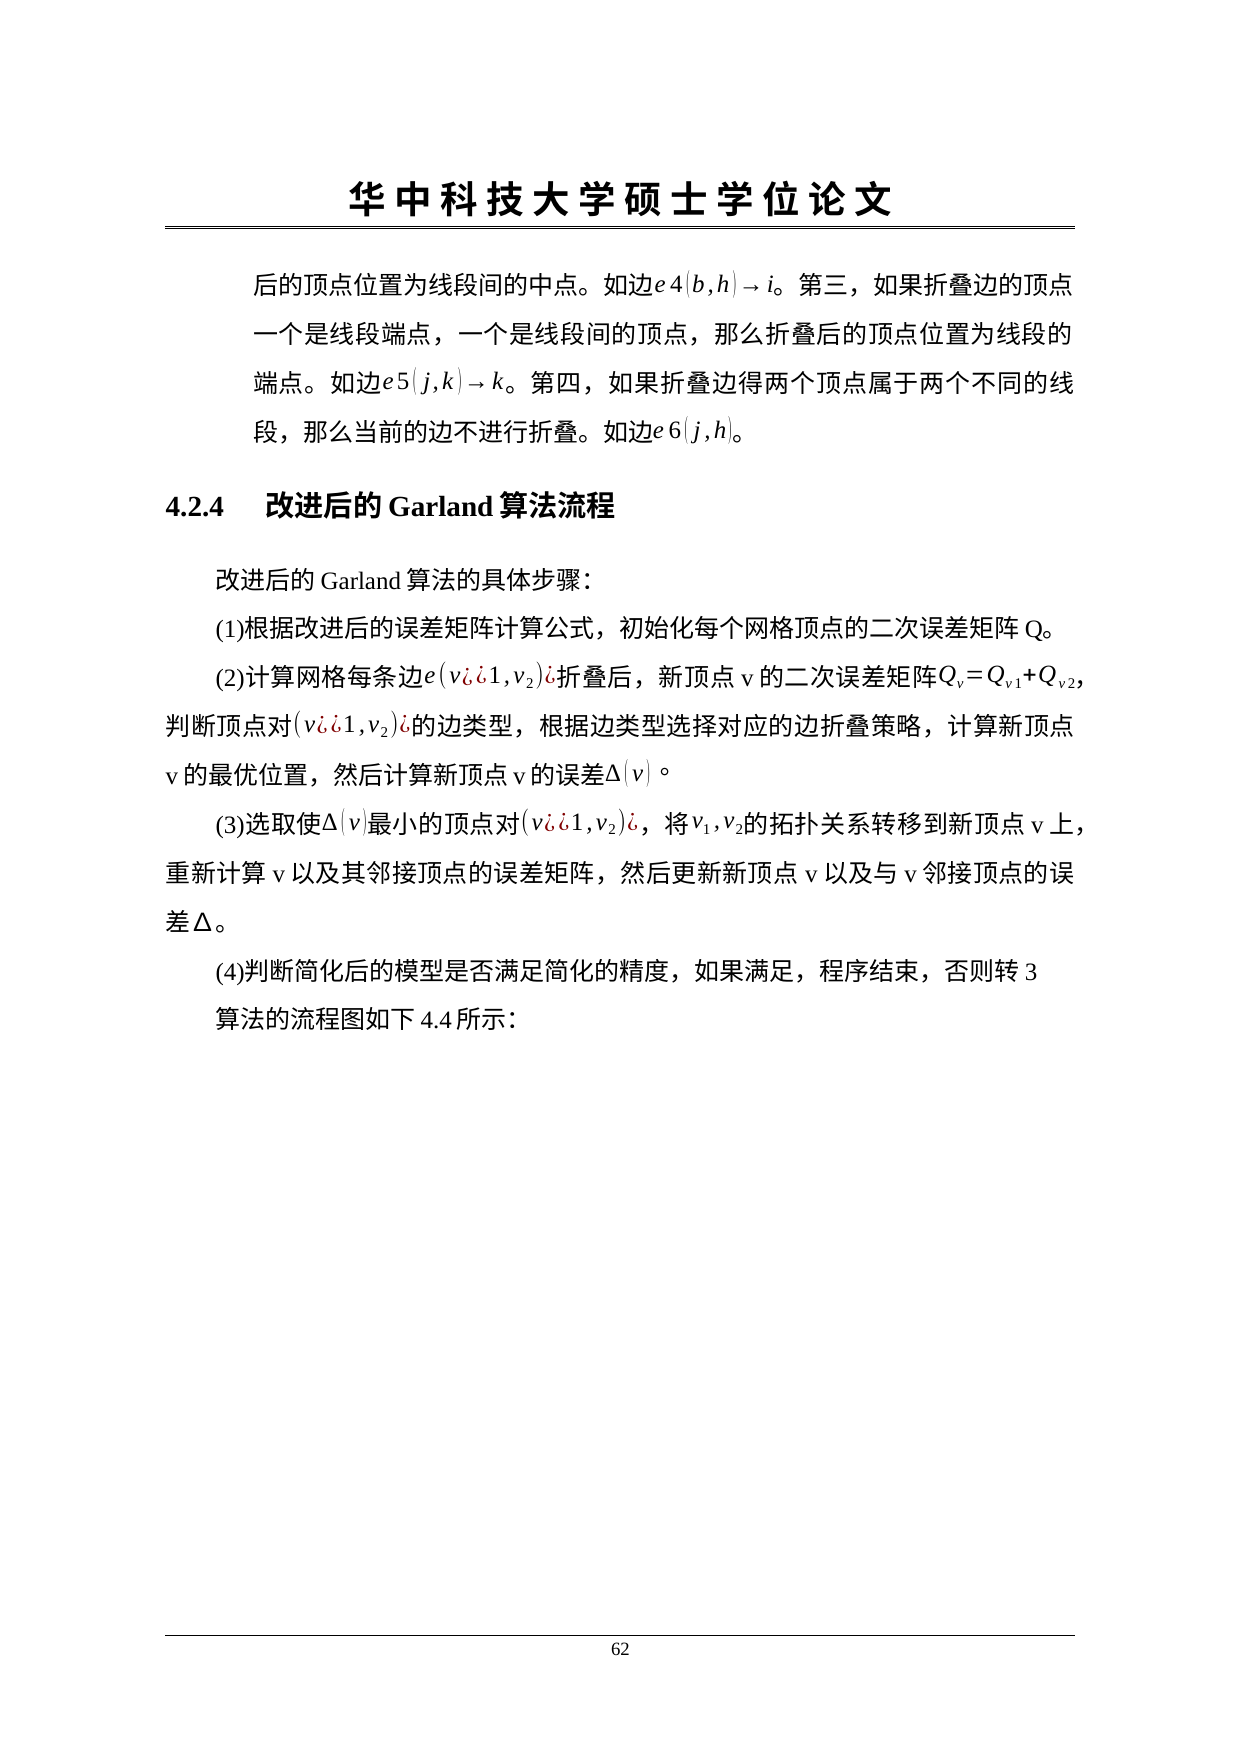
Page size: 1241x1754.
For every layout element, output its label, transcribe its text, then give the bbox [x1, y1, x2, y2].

text 算法的流程图如下4.4所示： [215, 1000, 1075, 1036]
text (2)计算网格每条边折叠后，新顶点v的二次误差矩阵，判断顶点对的边类型，根据边类型选择对应的边折叠策略，计算新顶点v的最优位置，然后计算新顶点v的误差 [165, 658, 1075, 792]
subtitle 改进后的Garland算法流程 [165, 482, 1075, 524]
text 改进后的Garland算法的具体步骤： [215, 560, 1075, 596]
text (4)判断简化后的模型是否满足简化的精度，如果满足，程序结束，否则转3 [165, 951, 1075, 987]
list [215, 266, 1075, 449]
text (1)根据改进后的误差矩阵计算公式，初始化每个网格顶点的二次误差矩阵Q。 [165, 609, 1075, 645]
text (3)选取使最小的顶点对，将的拓扑关系转移到新顶点v上，重新计算v以及其邻接顶点的误差矩阵，然后更新新顶点v以及与v邻接顶点的误差∆。 [165, 804, 1075, 938]
